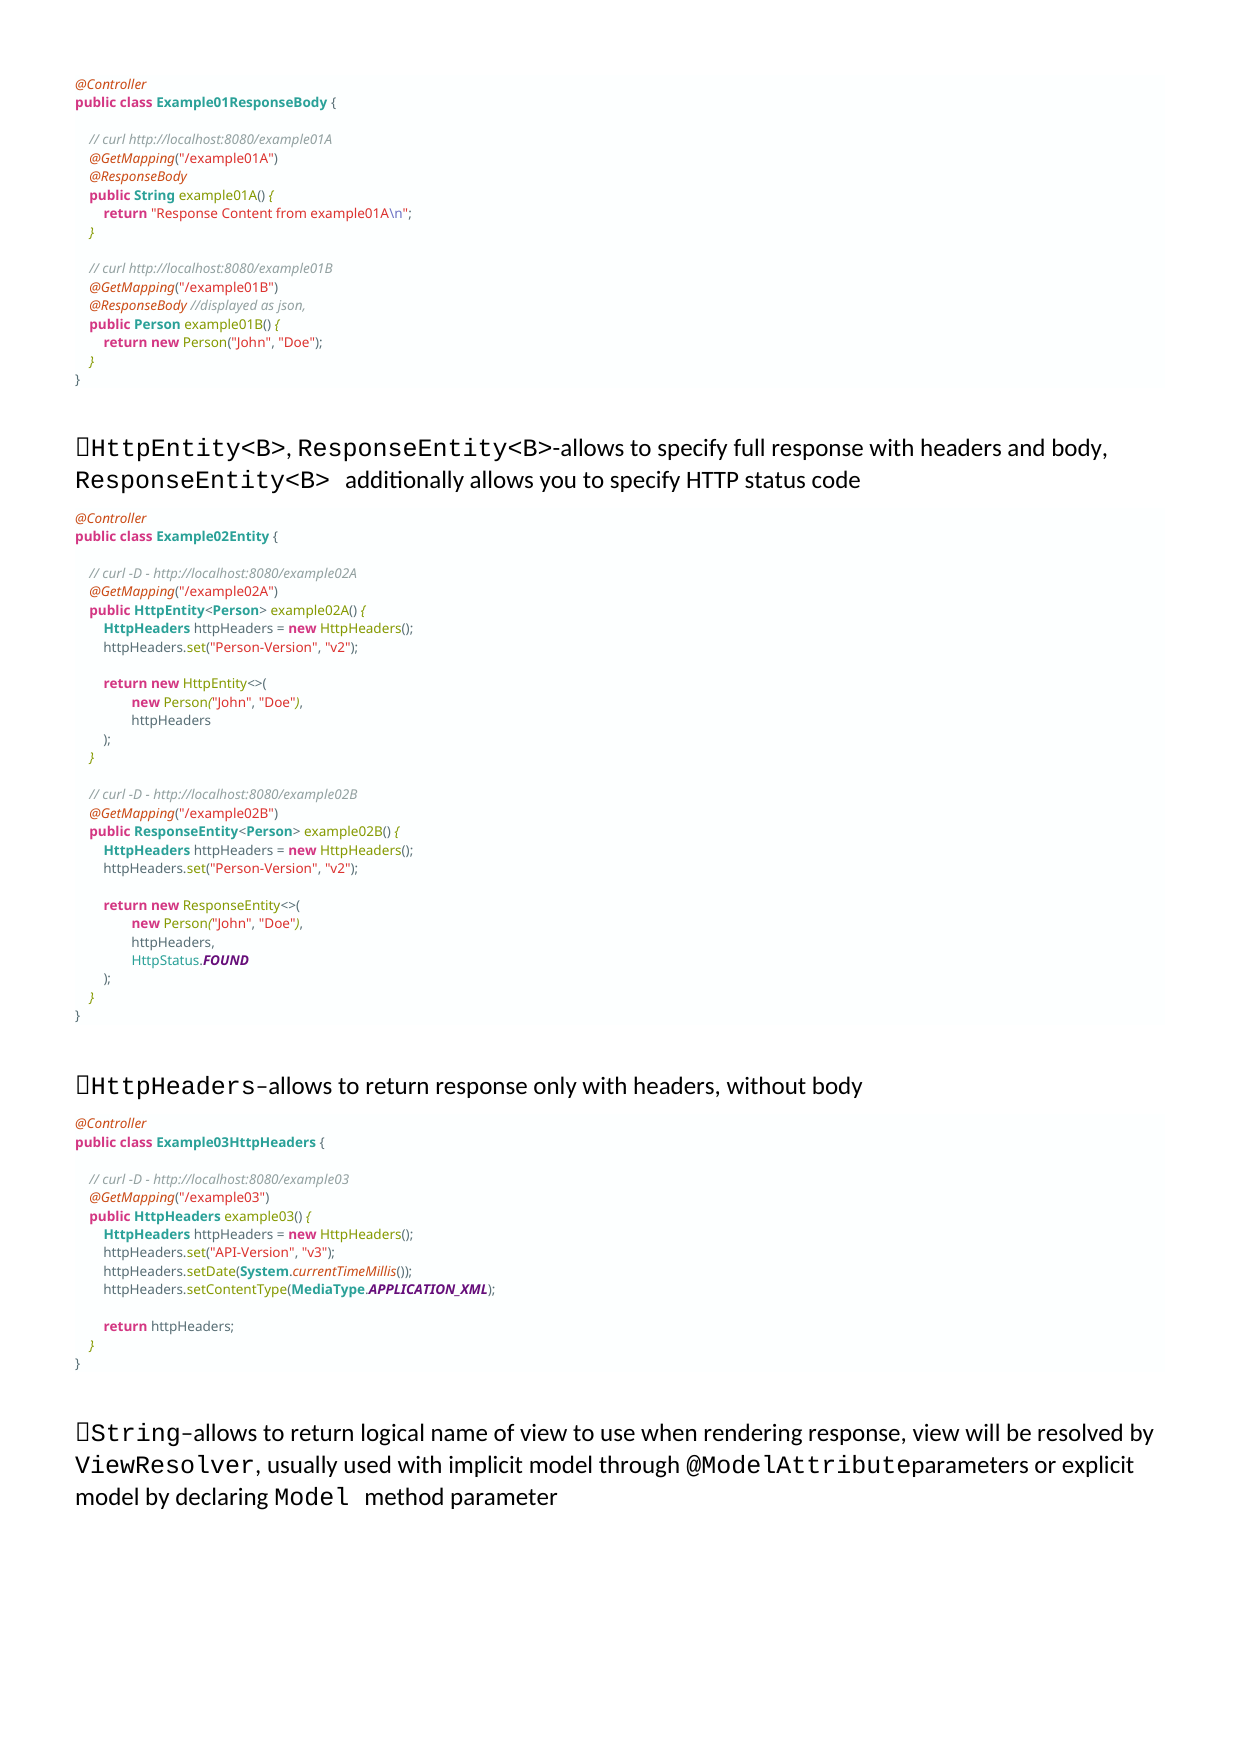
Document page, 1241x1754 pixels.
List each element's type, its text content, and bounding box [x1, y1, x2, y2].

text HttpHeaders–allows to return response only with headers, without body [75, 1066, 1165, 1102]
text @Controller public class Example03HttpHeaders { // curl -D - http://localhost:8080/example03 @GetMapping("/example03") public HttpHeaders example03() { HttpHeaders httpHeaders = new HttpHeaders(); httpHeaders.set("API-Version", "v3"); httpHeaders.setDate(System.currentTimeMillis()); httpHeaders.setContentType(MediaType.APPLICATION_XML); return httpHeaders; } } [75, 1114, 1165, 1372]
text @Controller public class Example02Entity { // curl -D - http://localhost:8080/example02A @GetMapping("/example02A") public HttpEntity<Person> example02A() { HttpHeaders httpHeaders = new HttpHeaders(); httpHeaders.set("Person-Version", "v2"); return new HttpEntity<>( new Person("John", "Doe"), httpHeaders ); } // curl -D - http://localhost:8080/example02B @GetMapping("/example02B") public ResponseEntity<Person> example02B() { HttpHeaders httpHeaders = new HttpHeaders(); httpHeaders.set("Person-Version", "v2"); return new ResponseEntity<>( new Person("John", "Doe"), httpHeaders, HttpStatus.FOUND ); } } [75, 508, 1165, 1025]
text @Controller public class Example01ResponseBody { // curl http://localhost:8080/example01A @GetMapping("/example01A") @ResponseBody public String example01A() { return "Response Content from example01A\n"; } // curl http://localhost:8080/example01B @GetMapping("/example01B") @ResponseBody //displayed as json, public Person example01B() { return new Person("John", "Doe"); } } [75, 75, 1165, 388]
text String–allows to return logical name of view to use when rendering response, view will be resolved by ViewResolver, usually used with implicit model through @ModelAttributeparameters or explicit model by declaring Model method parameter [75, 1414, 1165, 1513]
text HttpEntity<B>, ResponseEntity<B>-allows to specify full response with headers and body, ResponseEntity<B> additionally allows you to specify HTTP status code [75, 429, 1165, 496]
